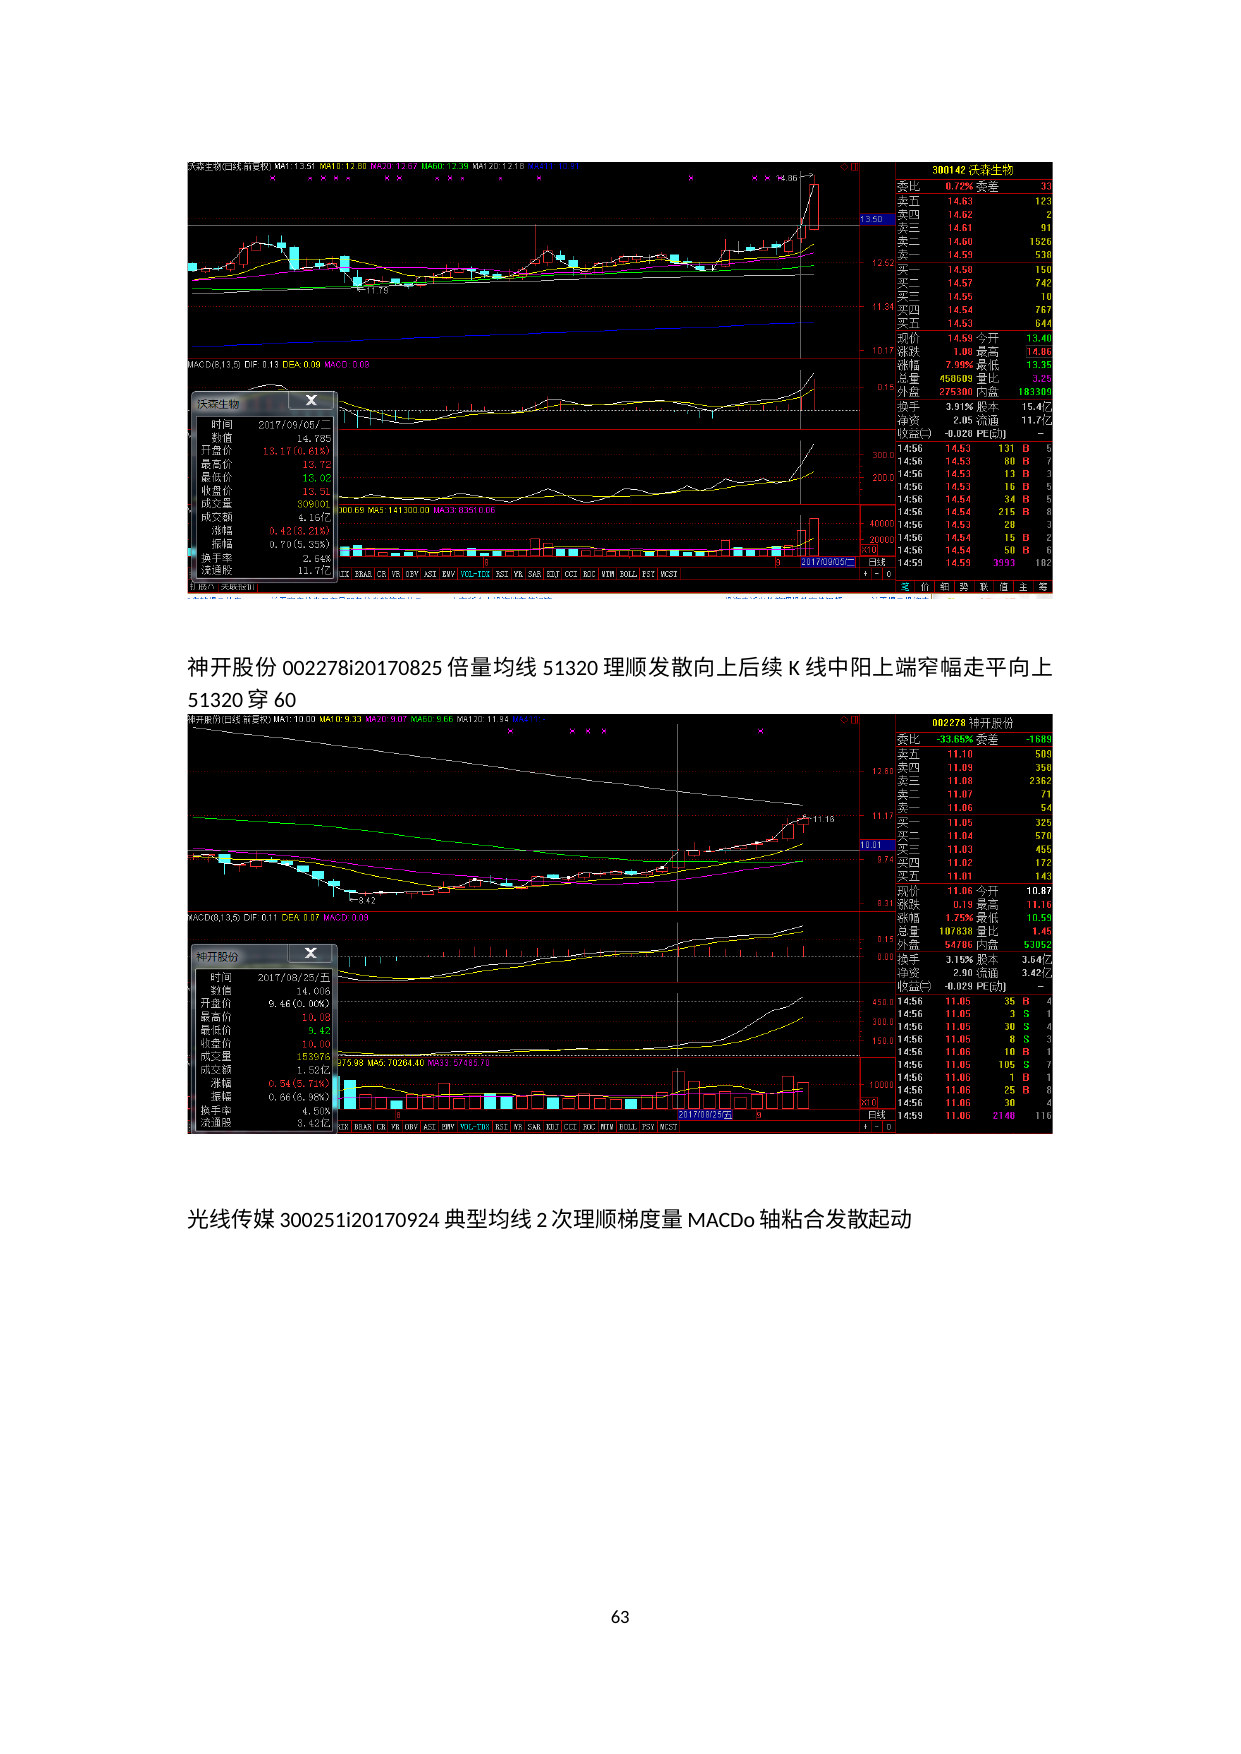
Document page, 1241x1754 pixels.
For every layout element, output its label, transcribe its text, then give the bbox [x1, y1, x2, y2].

picture [187, 162, 1053, 599]
picture [187, 714, 1053, 1134]
text 神开股份002278i20170825倍量均线51320理顺发散向上后续K线中阳上端窄幅走平向上51320穿60 [187, 649, 1053, 714]
text 光线传媒300251i20170924典型均线2次理顺梯度量MACDo轴粘合发散起动 [187, 1202, 1053, 1234]
